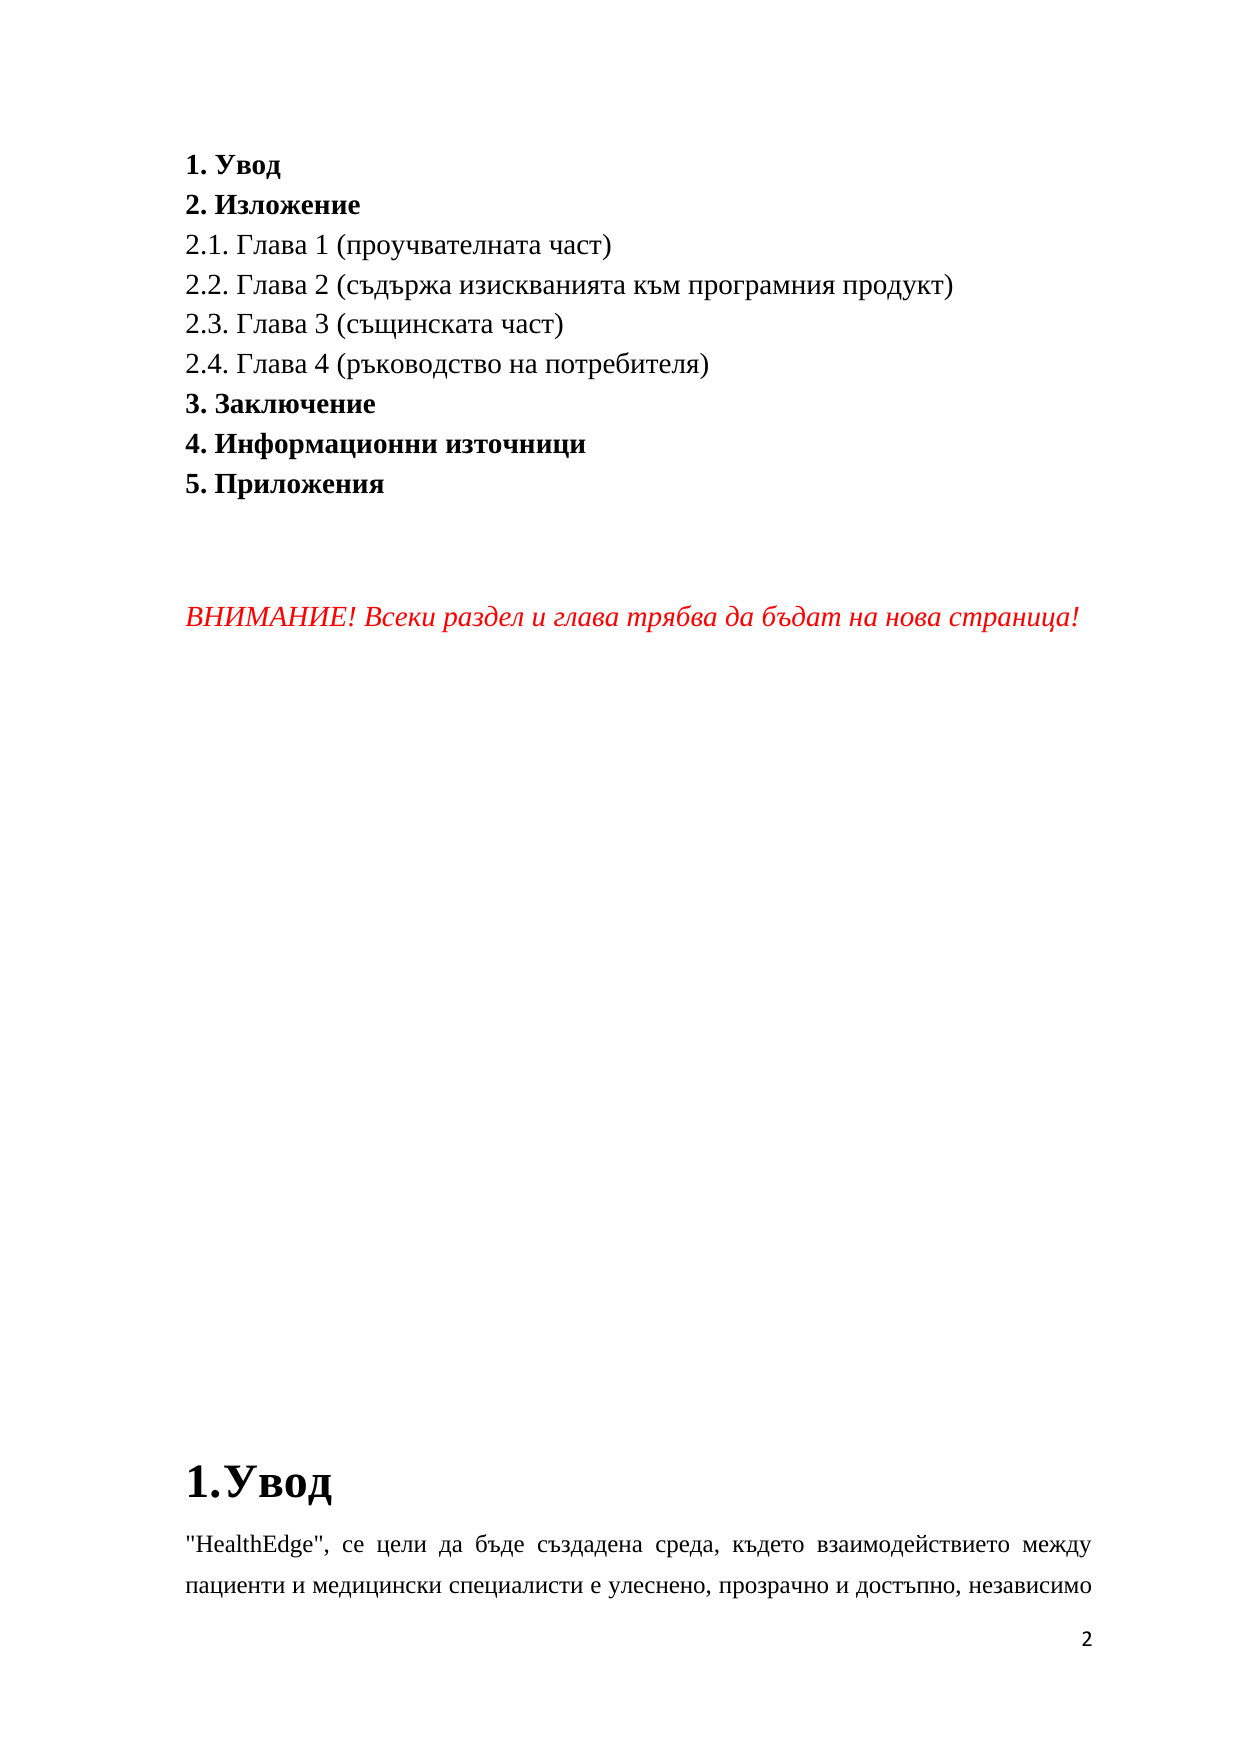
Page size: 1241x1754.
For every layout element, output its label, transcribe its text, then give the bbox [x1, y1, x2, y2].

text ВНИМАНИЕ! Всеки раздел и глава трябва да бъдат на нова страница! [185, 599, 1093, 633]
subtitle Увод [185, 1452, 1093, 1508]
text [185, 1529, 1093, 1598]
